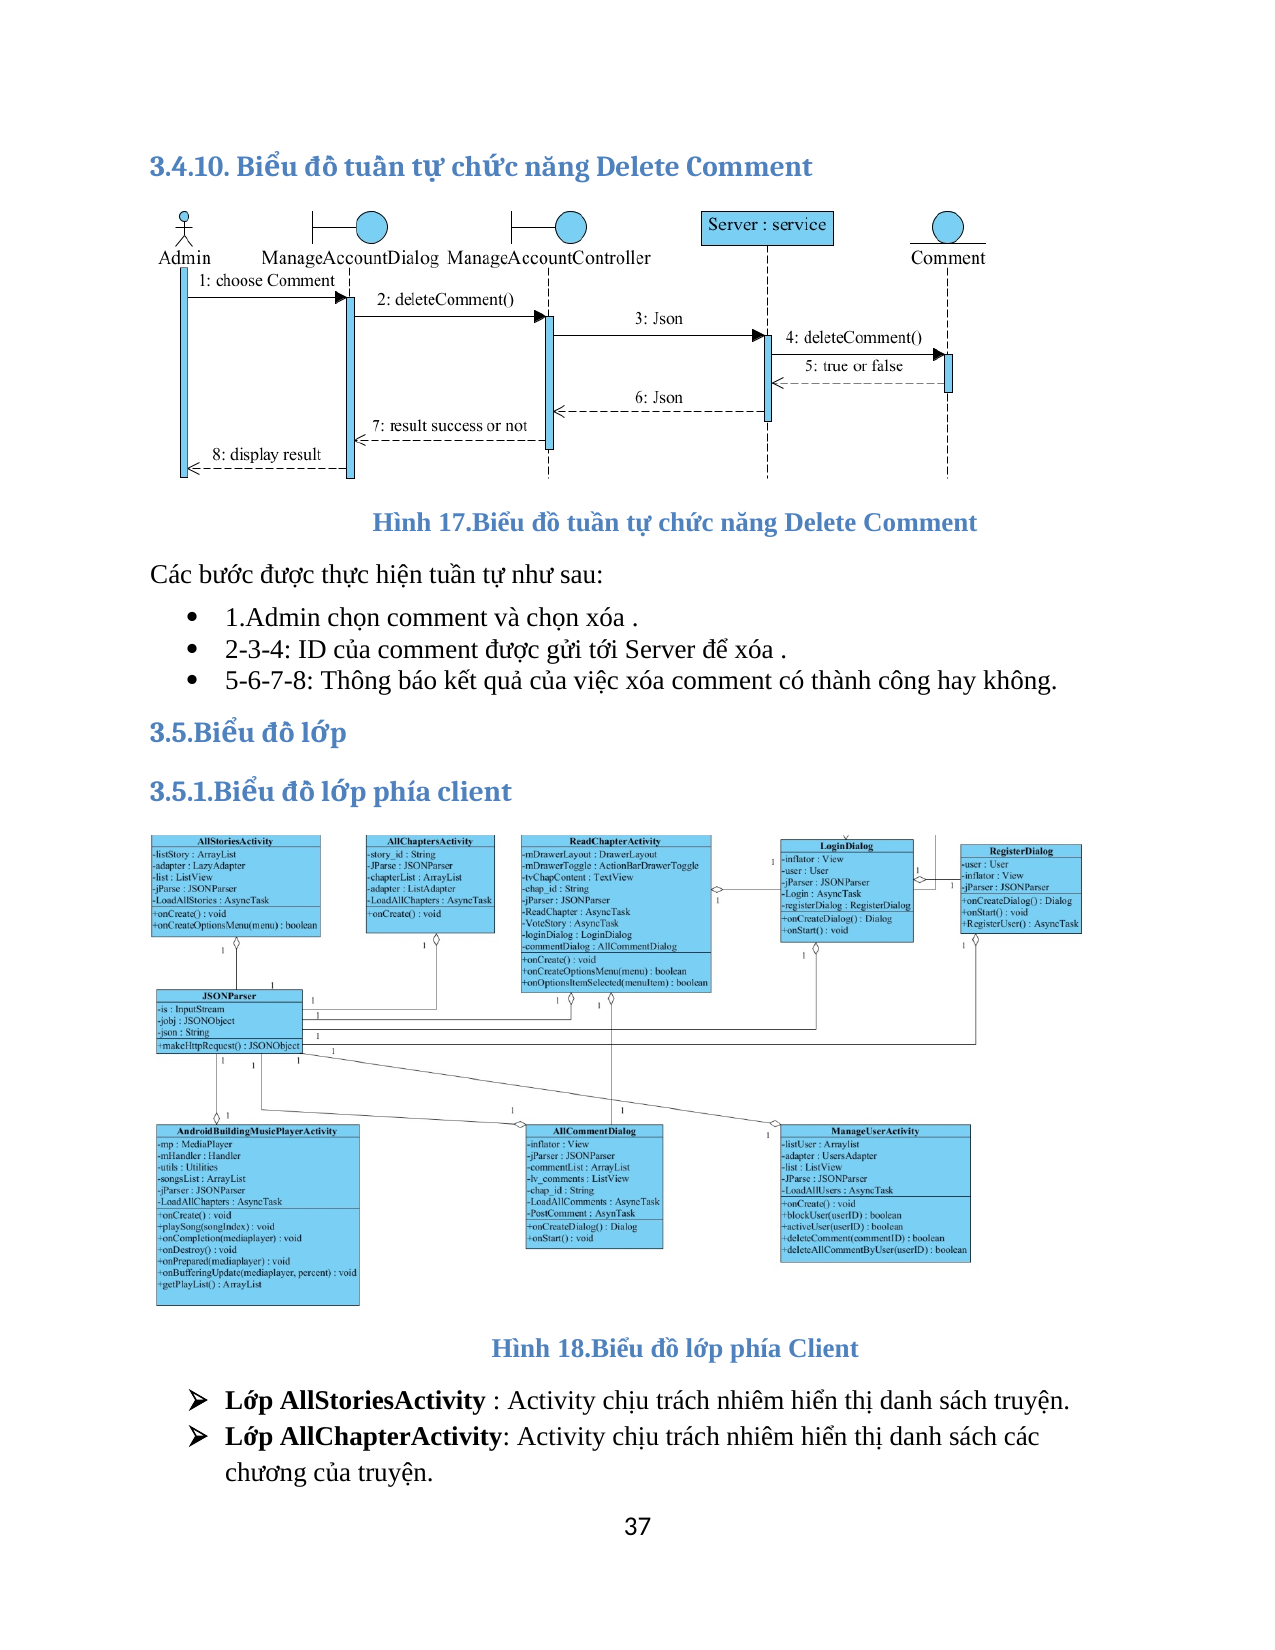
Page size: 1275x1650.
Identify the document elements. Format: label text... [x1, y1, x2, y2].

subtitle 3.4.10. Biểu đồ tuần tự chức năng Delete Comment [150, 150, 1125, 183]
list Lớp AllChapterActivity: Activity chịu trách nhiêm hiển thị danh sách các chương của truyện. [187, 1420, 1125, 1487]
list 5-6-7-8: Thông báo kết quả của việc xóa comment có thành công hay không. [187, 664, 1125, 695]
subtitle 3.5.1.Biểu đồ lớp phía client [150, 776, 1125, 809]
subtitle 3.5.Biểu đồ lớp [150, 716, 1125, 750]
list Lớp AllStoriesActivity : Activity chịu trách nhiêm hiển thị danh sách truyện. [187, 1384, 1125, 1416]
picture [150, 835, 1083, 1307]
list 1.Admin chọn comment và chọn xóa . [187, 602, 1125, 633]
list 2-3-4: ID của comment được gửi tới Server để xóa . [187, 633, 1125, 664]
text Các bước được thực hiện tuần tự như sau: [150, 558, 1125, 589]
picture [150, 209, 993, 481]
